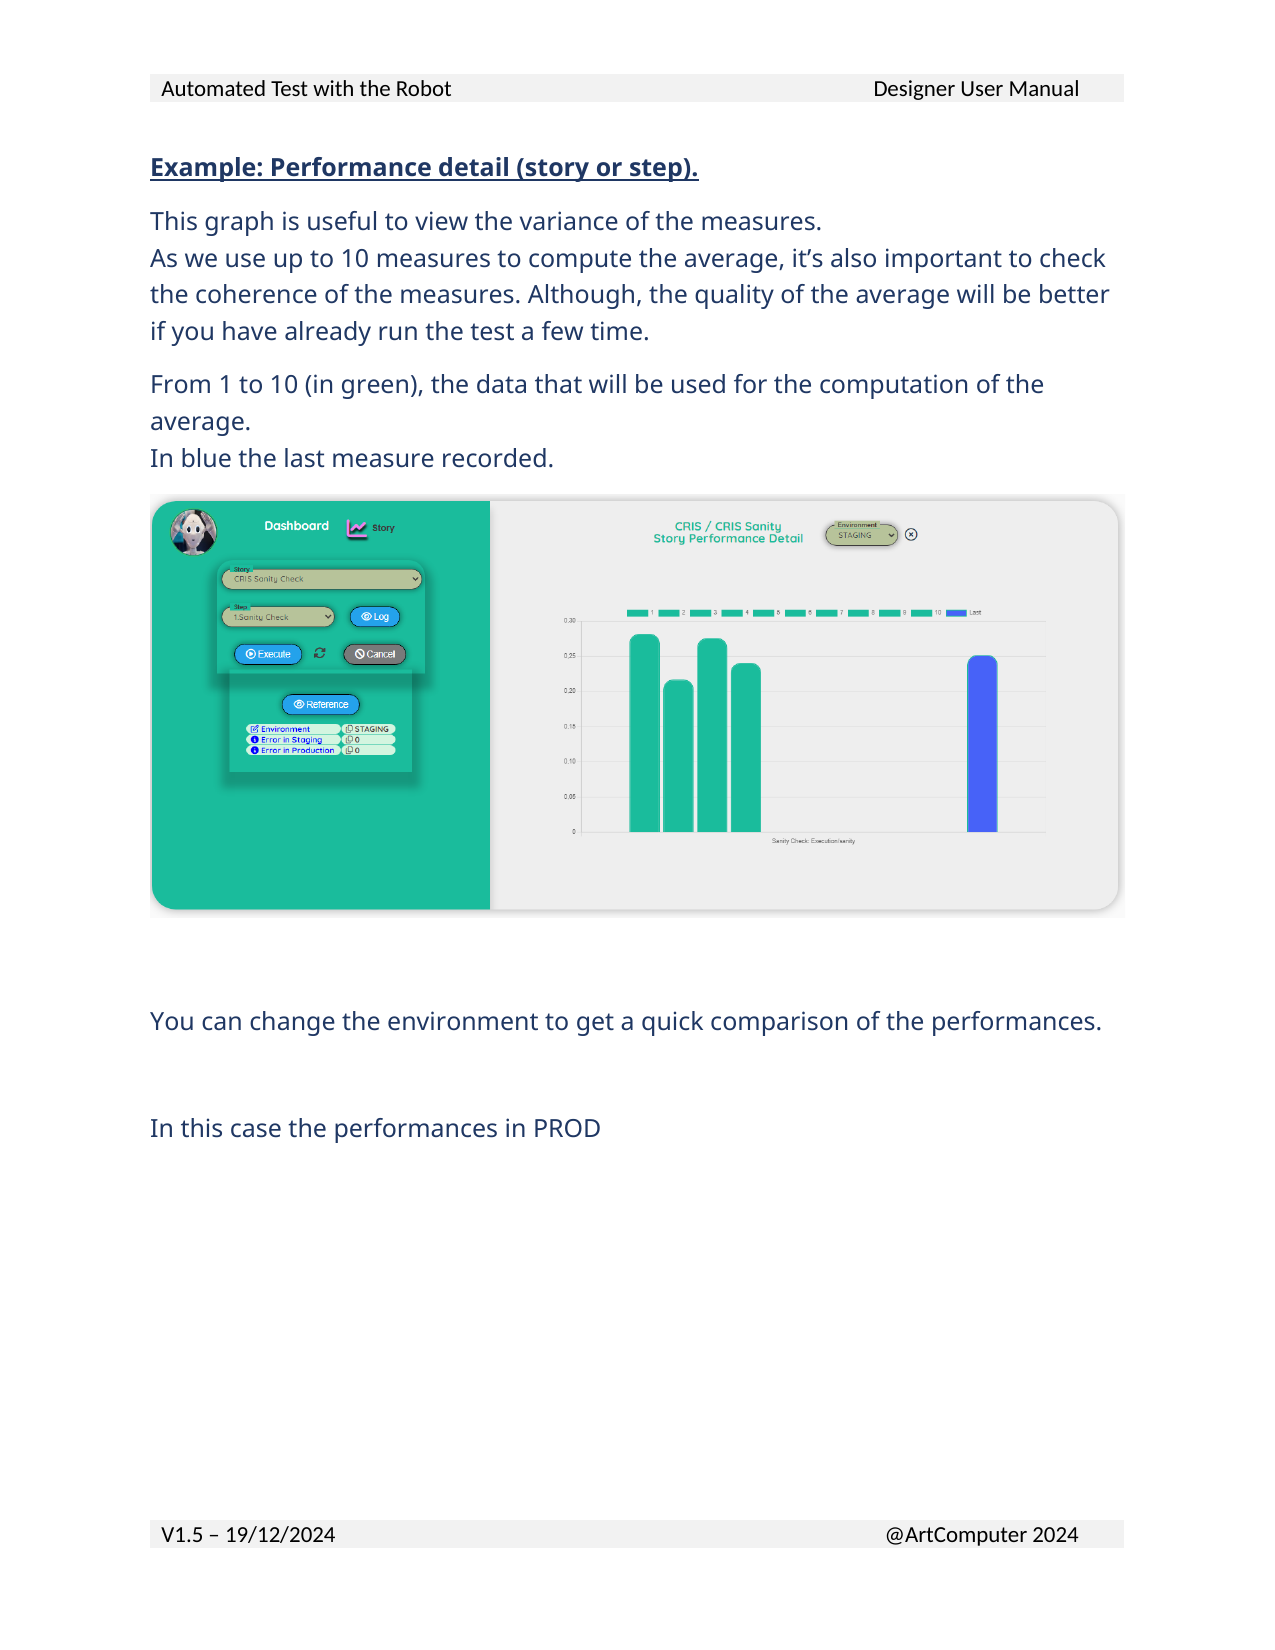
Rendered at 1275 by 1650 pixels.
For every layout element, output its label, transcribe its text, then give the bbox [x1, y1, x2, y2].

text This graph is useful to view the variance of the measures. As we use up to 10 measures to compute the average, it’s also important to check the coherence of the measures. Although, the quality of the average will be better if you have already run the test a few time. [150, 203, 1125, 348]
text You can change the environment to get a quick comparison of the performances. [150, 1004, 1125, 1038]
text From 1 to 10 (in green), the data that will be used for the computation of the average. In blue the last measure recorded. [150, 367, 1125, 475]
picture [150, 494, 1125, 918]
text In this case the performances in PROD [150, 1111, 1125, 1145]
text Example: Performance detail (story or step). [150, 150, 1125, 184]
